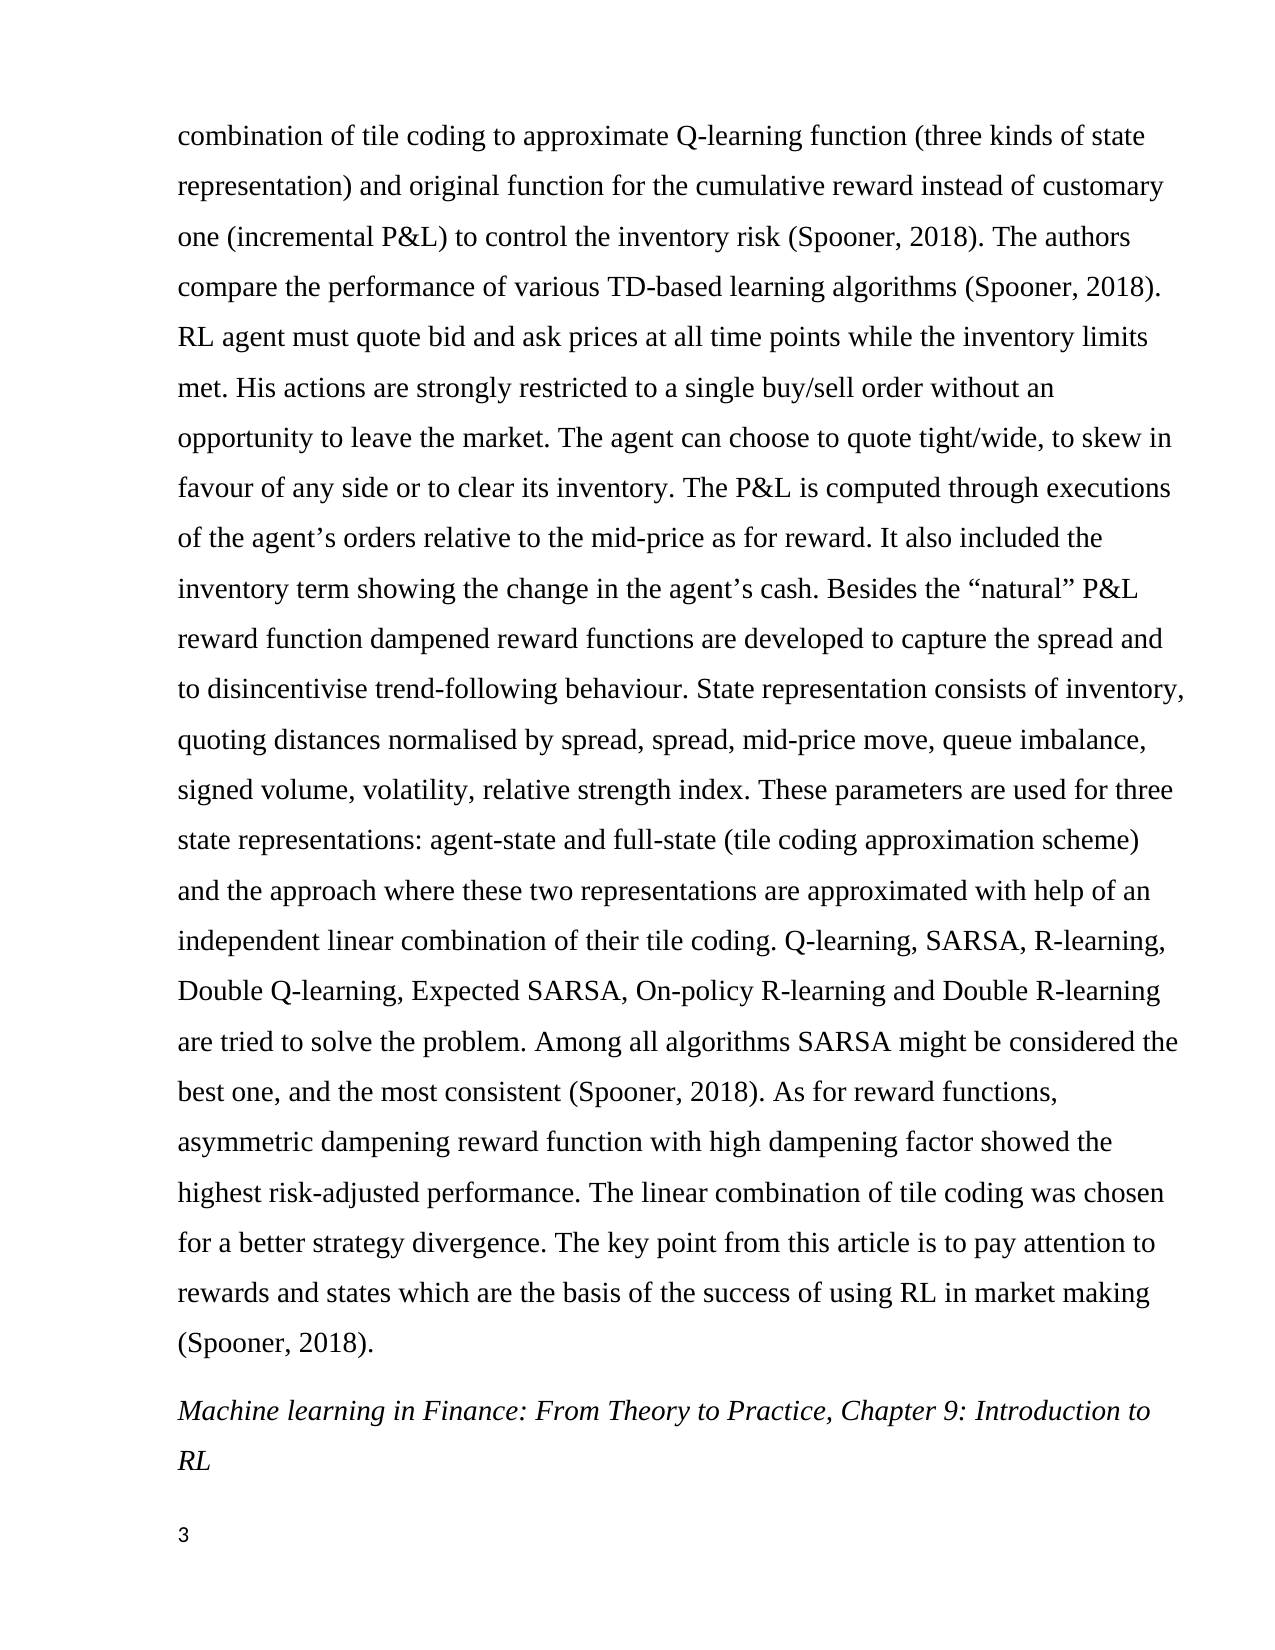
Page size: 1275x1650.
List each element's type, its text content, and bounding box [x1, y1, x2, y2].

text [177, 118, 1186, 1359]
text Machine learning in Finance: From Theory to Practice, Chapter 9: Introduction to RL [177, 1393, 1186, 1476]
